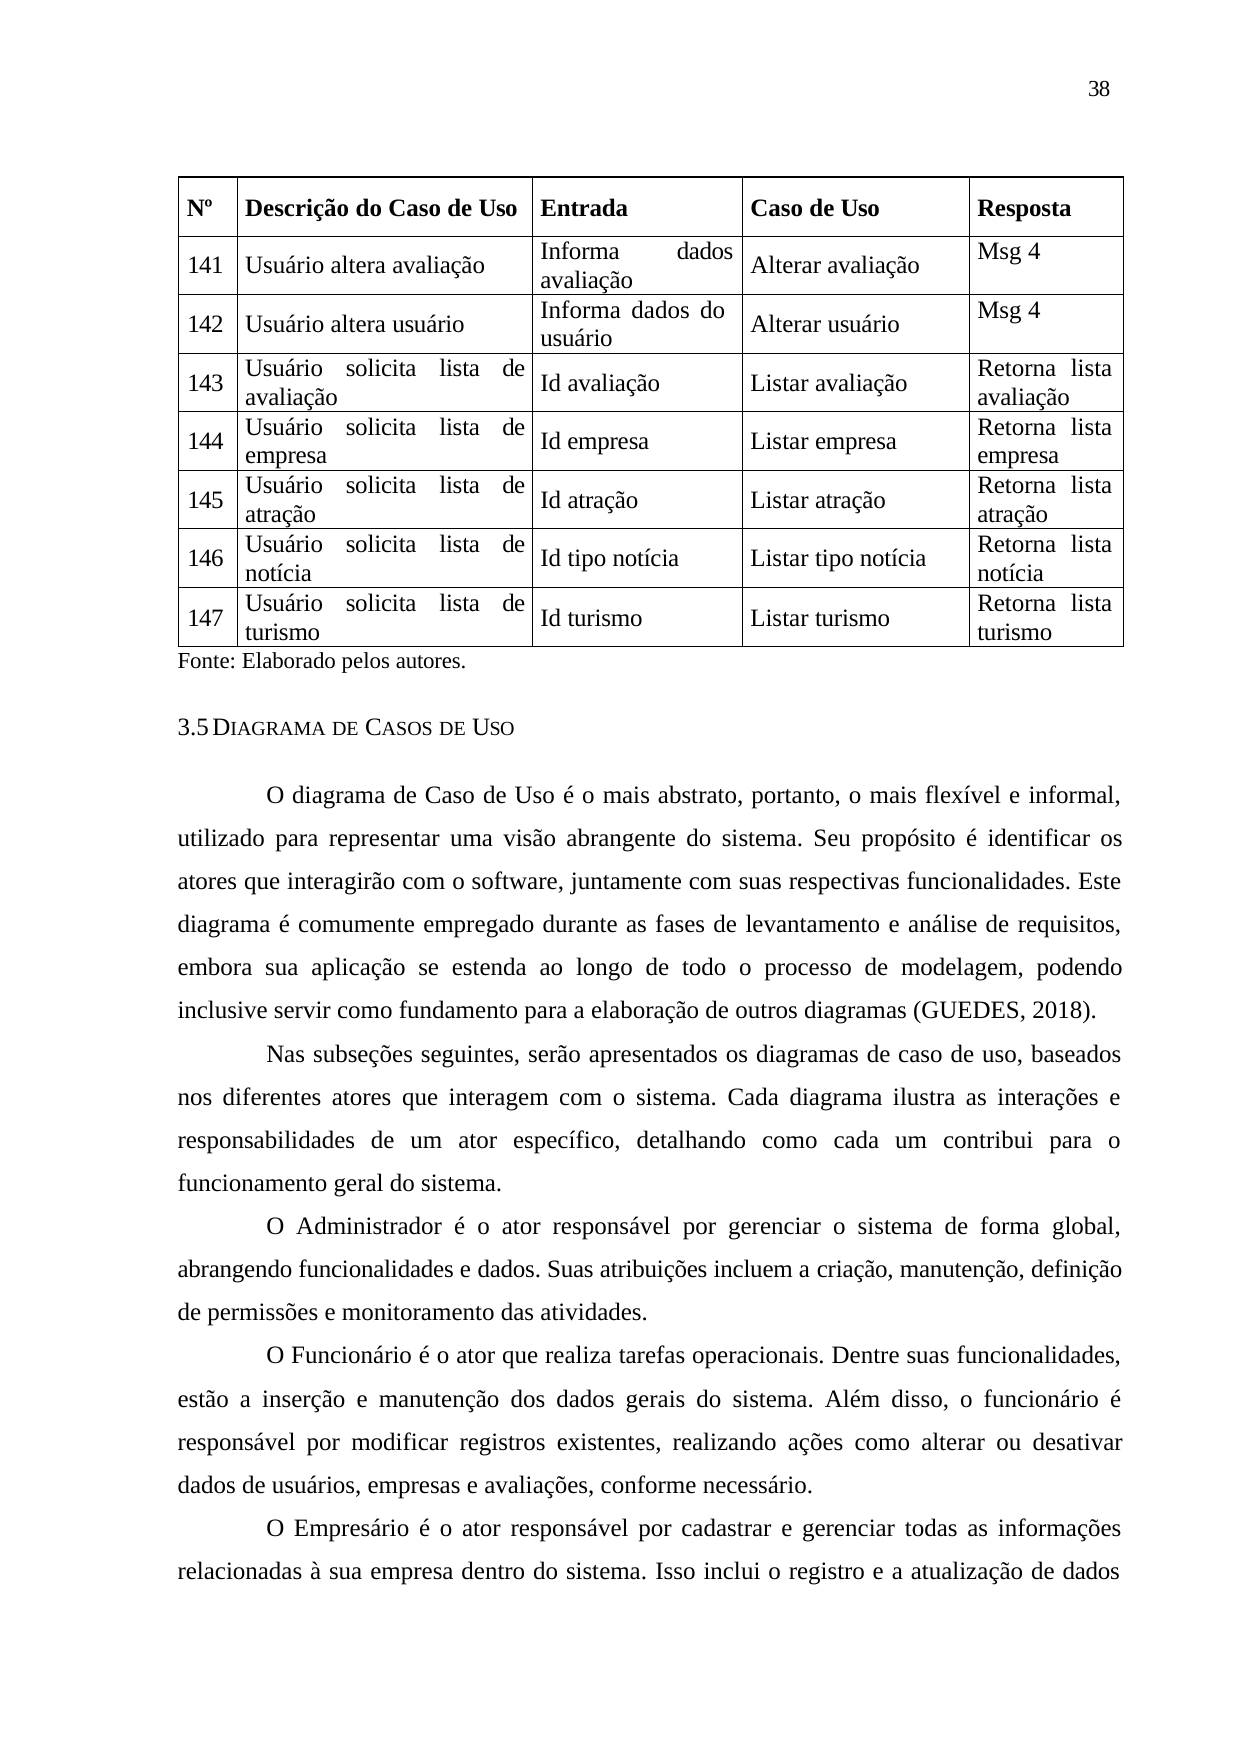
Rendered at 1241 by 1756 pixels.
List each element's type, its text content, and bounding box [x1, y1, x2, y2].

table_header Resposta [970, 178, 1123, 236]
table_cell Msg 4 [970, 295, 1123, 353]
table_cell Retorna lista notícia [970, 529, 1123, 587]
table_cell Listar atração [743, 471, 969, 528]
table_cell Usuário altera avaliação [238, 237, 532, 294]
table_cell Retorna lista atração [970, 471, 1123, 528]
table_header Descrição do Caso de Uso [238, 178, 532, 236]
table_cell 144 [179, 412, 237, 470]
text O diagrama de Caso de Uso é o mais abstrato, portanto, o mais flexível e informal, utilizado para representar uma visão abrangente do sistema. Seu propósito é identificar os atores que interagirão com o software, juntamente com suas respectivas funcionalidades. Este diagrama é comumente empregado durante as fases de levantamento e análise de requisitos, embora sua aplicação se estenda ao longo de todo o processo de modelagem, podendo inclusive servir como fundamento para a elaboração de outros diagramas (GUEDES, 2018). [177, 780, 1123, 1024]
table_cell Alterar usuário [743, 295, 969, 353]
table_cell Retorna lista avaliação [970, 354, 1123, 411]
text O Funcionário é o ator que realiza tarefas operacionais. Dentre suas funcionalidades, estão a inserção e manutenção dos dados gerais do sistema. Além disso, o funcionário é responsável por modificar registros existentes, realizando ações como alterar ou desativar dados de usuários, empresas e avaliações, conforme necessário. [177, 1341, 1122, 1499]
table_cell 146 [179, 529, 237, 587]
table_cell Listar turismo [743, 588, 969, 646]
text O Empresário é o ator responsável por cadastrar e gerenciar todas as informações relacionadas à sua empresa dentro do sistema. Isso inclui o registro e a atualização de dados [177, 1513, 1122, 1585]
table_cell Usuário solicita lista de notícia [238, 529, 532, 587]
table_cell Usuário solicita lista de empresa [238, 412, 532, 470]
table_cell Id empresa [533, 412, 742, 470]
text O Administrador é o ator responsável por gerenciar o sistema de forma global, abrangendo funcionalidades e dados. Suas atribuições incluem a criação, manutenção, definição de permissões e monitoramento das atividades. [177, 1211, 1122, 1326]
table_cell Informa dados do usuário [533, 295, 742, 353]
table_cell Usuário solicita lista de turismo [238, 588, 532, 646]
table_cell Usuário solicita lista de avaliação [238, 354, 532, 411]
table_cell 141 [179, 237, 237, 294]
table_cell Listar avaliação [743, 354, 969, 411]
table_cell Id avaliação [533, 354, 742, 411]
table_cell Alterar avaliação [743, 237, 969, 294]
table_cell 142 [179, 295, 237, 353]
table_cell 143 [179, 354, 237, 411]
table_header Nº [179, 178, 237, 236]
table_cell Usuário solicita lista de atração [238, 471, 532, 528]
table_cell Retorna lista empresa [970, 412, 1123, 470]
text Fonte: Elaborado pelos autores. [177, 647, 1137, 673]
table_cell Id tipo notícia [533, 529, 742, 587]
table_cell Retorna lista turismo [970, 588, 1123, 646]
table_cell 147 [179, 588, 237, 646]
table_cell Msg 4 [970, 237, 1123, 294]
table_cell 145 [179, 471, 237, 528]
table_cell Id turismo [533, 588, 742, 646]
table_cell Informa dados avaliação [533, 237, 742, 294]
table_cell Id atração [533, 471, 742, 528]
table_cell Usuário altera usuário [238, 295, 532, 353]
text Nas subseções seguintes, serão apresentados os diagramas de caso de uso, baseados nos diferentes atores que interagem com o sistema. Cada diagrama ilustra as interações e responsabilidades de um ator específico, detalhando como cada um contribui para o funcionamento geral do sistema. [177, 1039, 1122, 1197]
table_header Entrada [533, 178, 742, 236]
list Diagrama de Casos de Uso [177, 712, 1137, 740]
table_cell Listar empresa [743, 412, 969, 470]
table_header Caso de Uso [743, 178, 969, 236]
table_cell Listar tipo notícia [743, 529, 969, 587]
